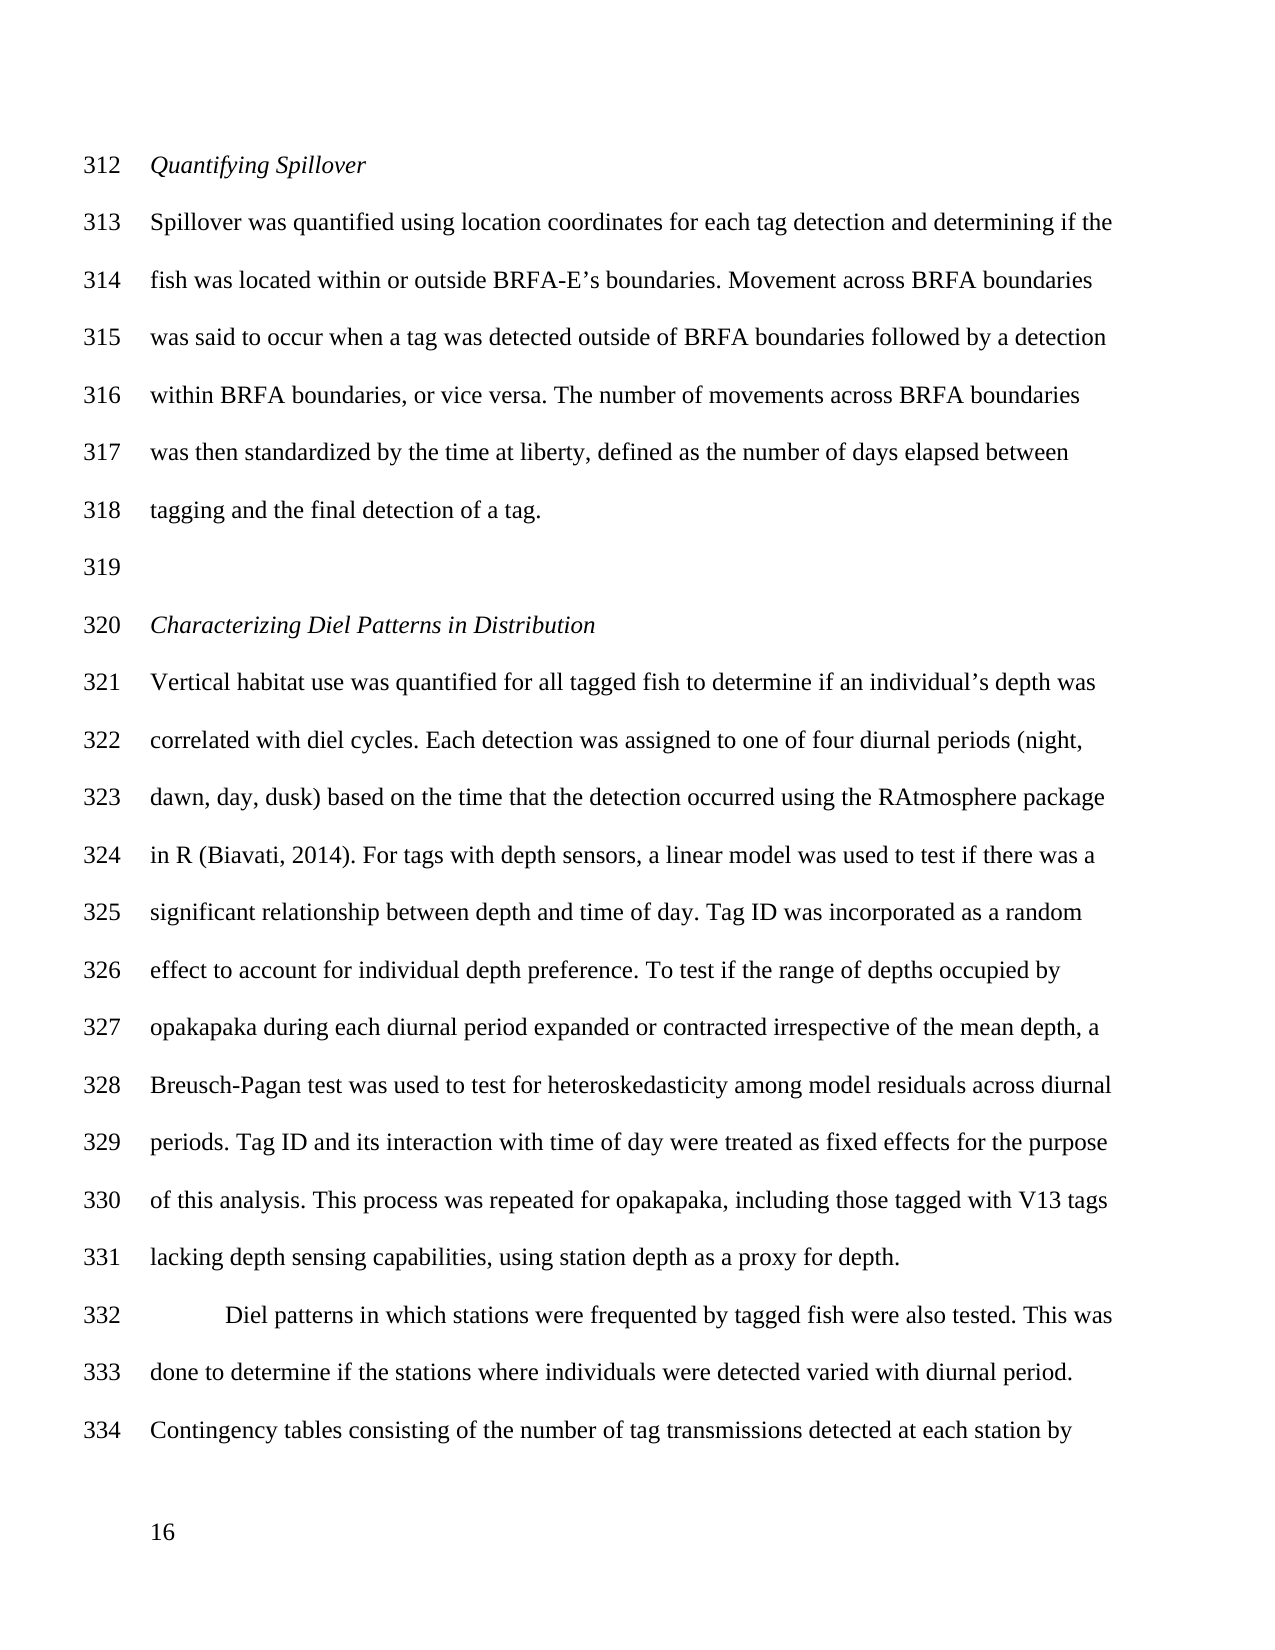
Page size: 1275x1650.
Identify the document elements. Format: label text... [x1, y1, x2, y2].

text Quantifying Spillover [150, 150, 1125, 179]
text Spillover was quantified using location coordinates for each tag detection and determining if the fish was located within or outside BRFA-E’s boundaries. Movement across BRFA boundaries was said to occur when a tag was detected outside of BRFA boundaries followed by a detection within BRFA boundaries, or vice versa. The number of movements across BRFA boundaries was then standardized by the time at liberty, defined as the number of days elapsed between tagging and the final detection of a tag. [150, 207, 1125, 524]
text Vertical habitat use was quantified for all tagged fish to determine if an individual’s depth was correlated with diel cycles. Each detection was assigned to one of four diurnal periods (night, dawn, day, dusk) based on the time that the detection occurred using the RAtmosphere package in R (Biavati, 2014). For tags with depth sensors, a linear model was used to test if there was a significant relationship between depth and time of day. Tag ID was incorporated as a random effect to account for individual depth preference. To test if the range of depths occupied by opakapaka during each diurnal period expanded or contracted irrespective of the mean depth, a Breusch-Pagan test was used to test for heteroskedasticity among model residuals across diurnal periods. Tag ID and its interaction with time of day were treated as fixed effects for the purpose of this analysis. This process was repeated for opakapaka, including those tagged with V13 tags lacking depth sensing capabilities, using station depth as a proxy for depth. [150, 667, 1125, 1271]
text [150, 1300, 1125, 1444]
text Characterizing Diel Patterns in Distribution [150, 610, 1125, 639]
